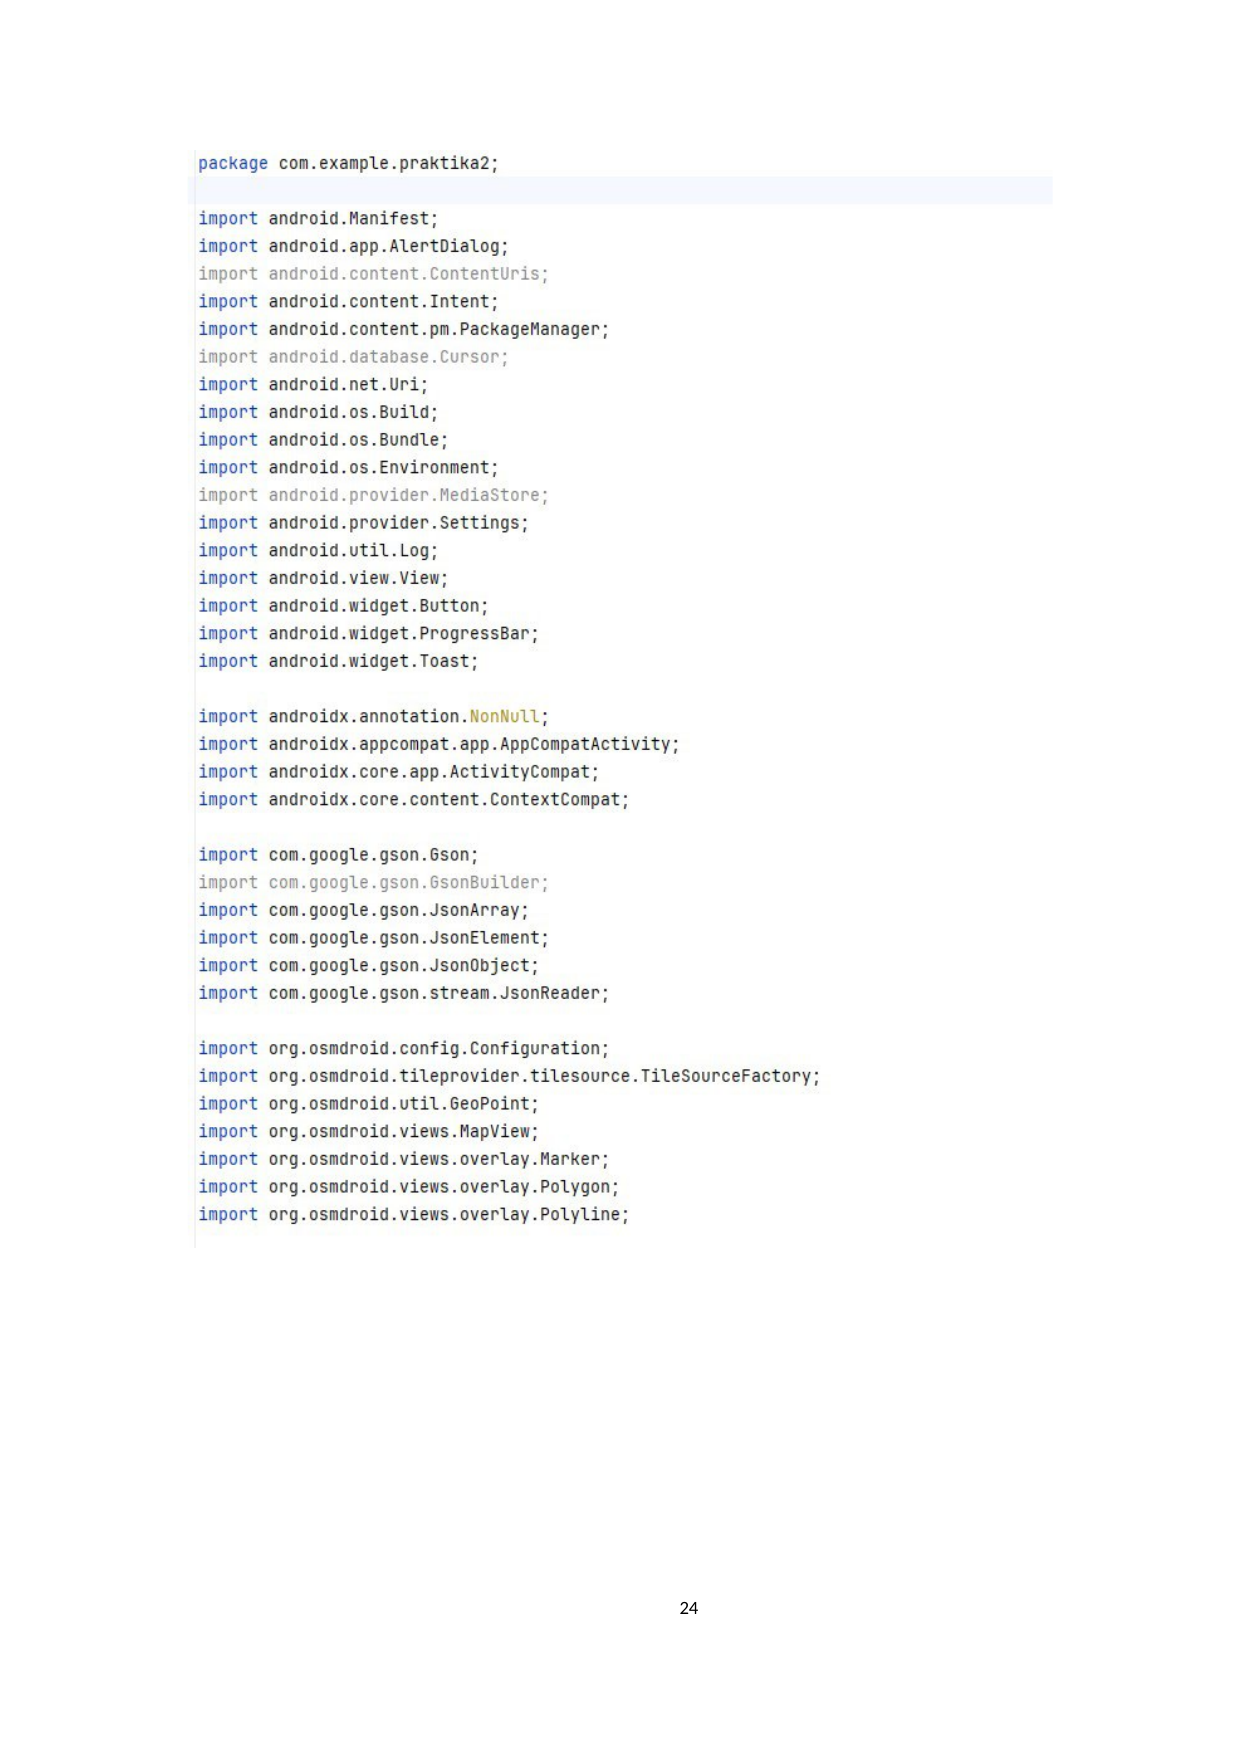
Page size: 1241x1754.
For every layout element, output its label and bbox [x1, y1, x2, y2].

picture [187, 150, 1053, 1248]
